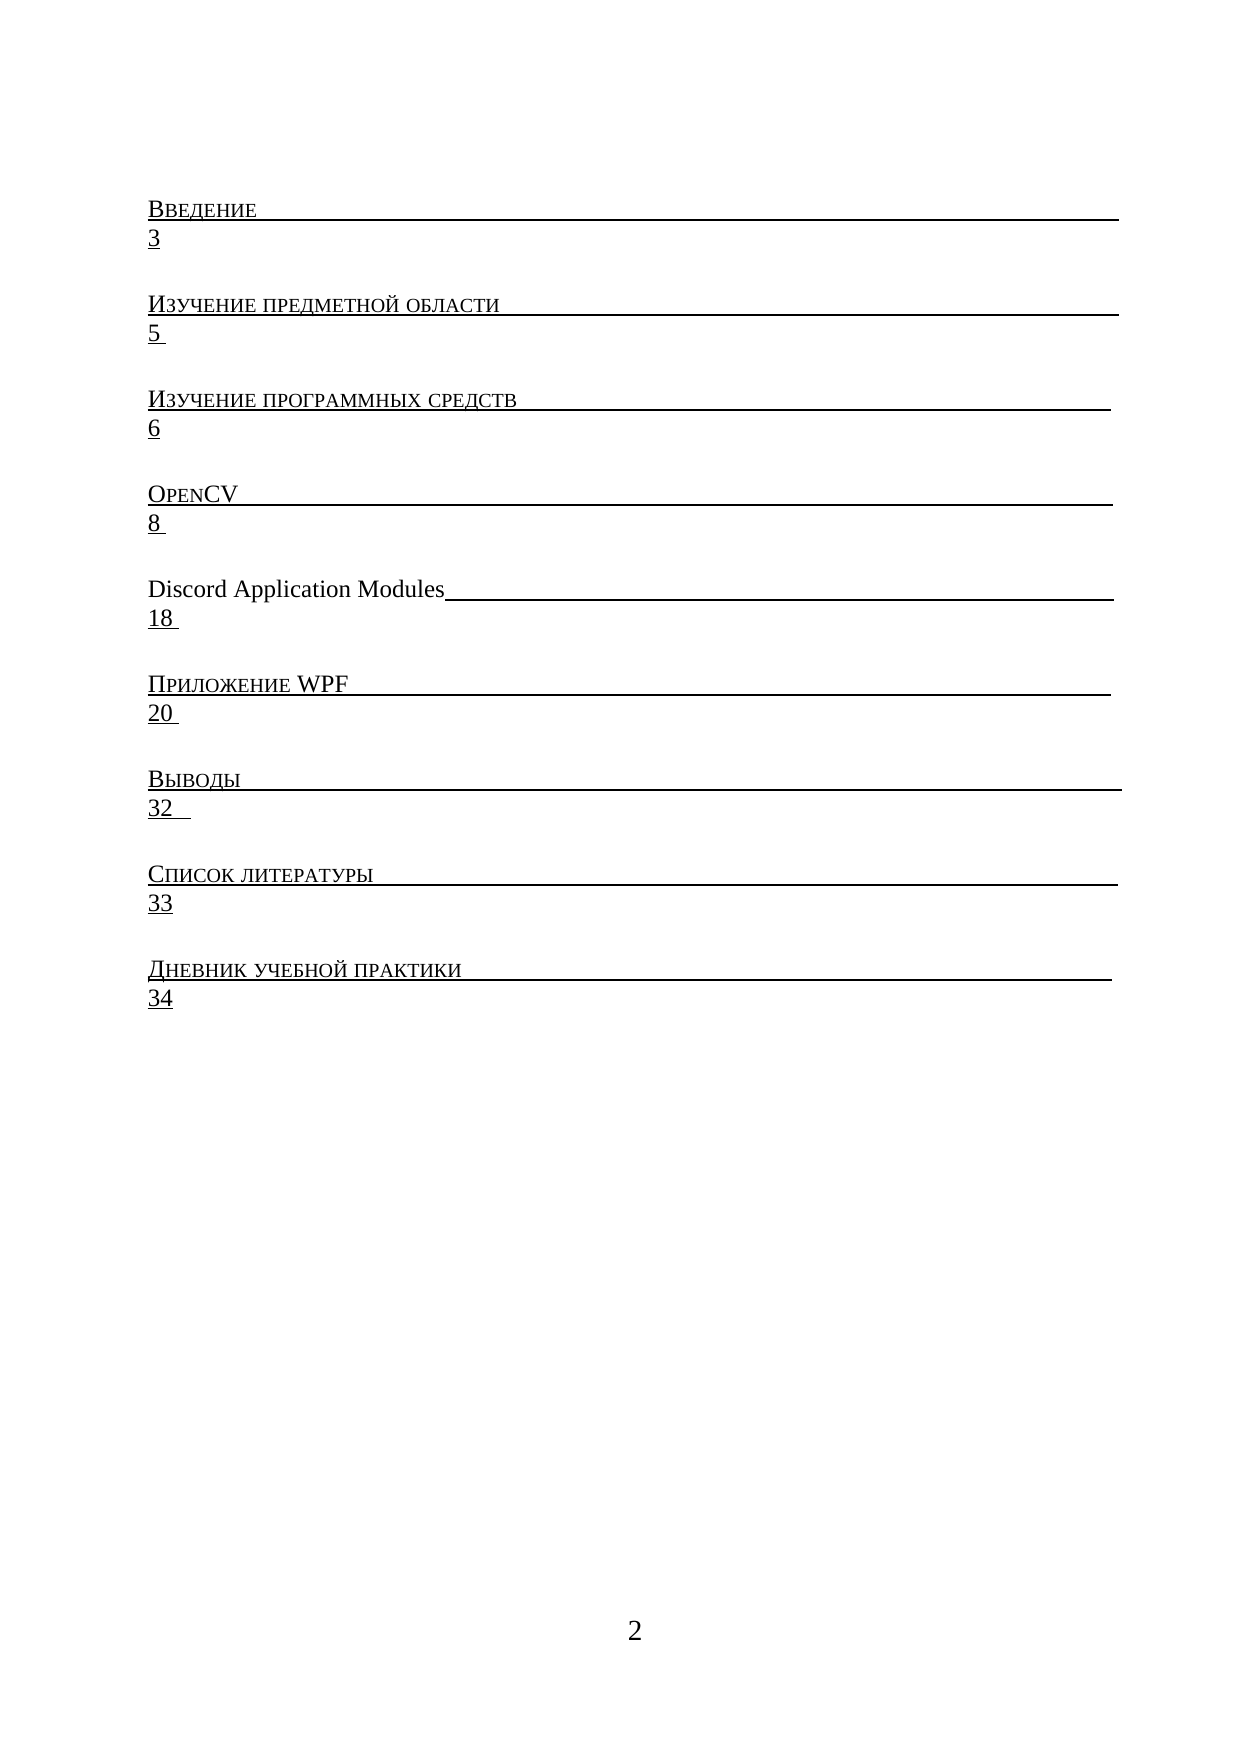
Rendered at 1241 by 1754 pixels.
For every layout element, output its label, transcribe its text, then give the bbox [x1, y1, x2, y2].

text Дневник учебной практики 34 [148, 954, 1122, 1012]
text Discord Application Modules 18 [148, 574, 1122, 632]
text Введение 3 [148, 194, 1122, 252]
text Приложение WPF 20 [148, 669, 1122, 727]
text Выводы 32 [148, 791, 1122, 822]
text Изучение программных средств 6 [148, 384, 1122, 442]
text Изучение предметной области 5 [148, 289, 1122, 347]
text Выводы 32 [148, 764, 1122, 789]
text OpenCV 8 [148, 479, 1122, 537]
text Список литературы 33 [148, 859, 1122, 917]
